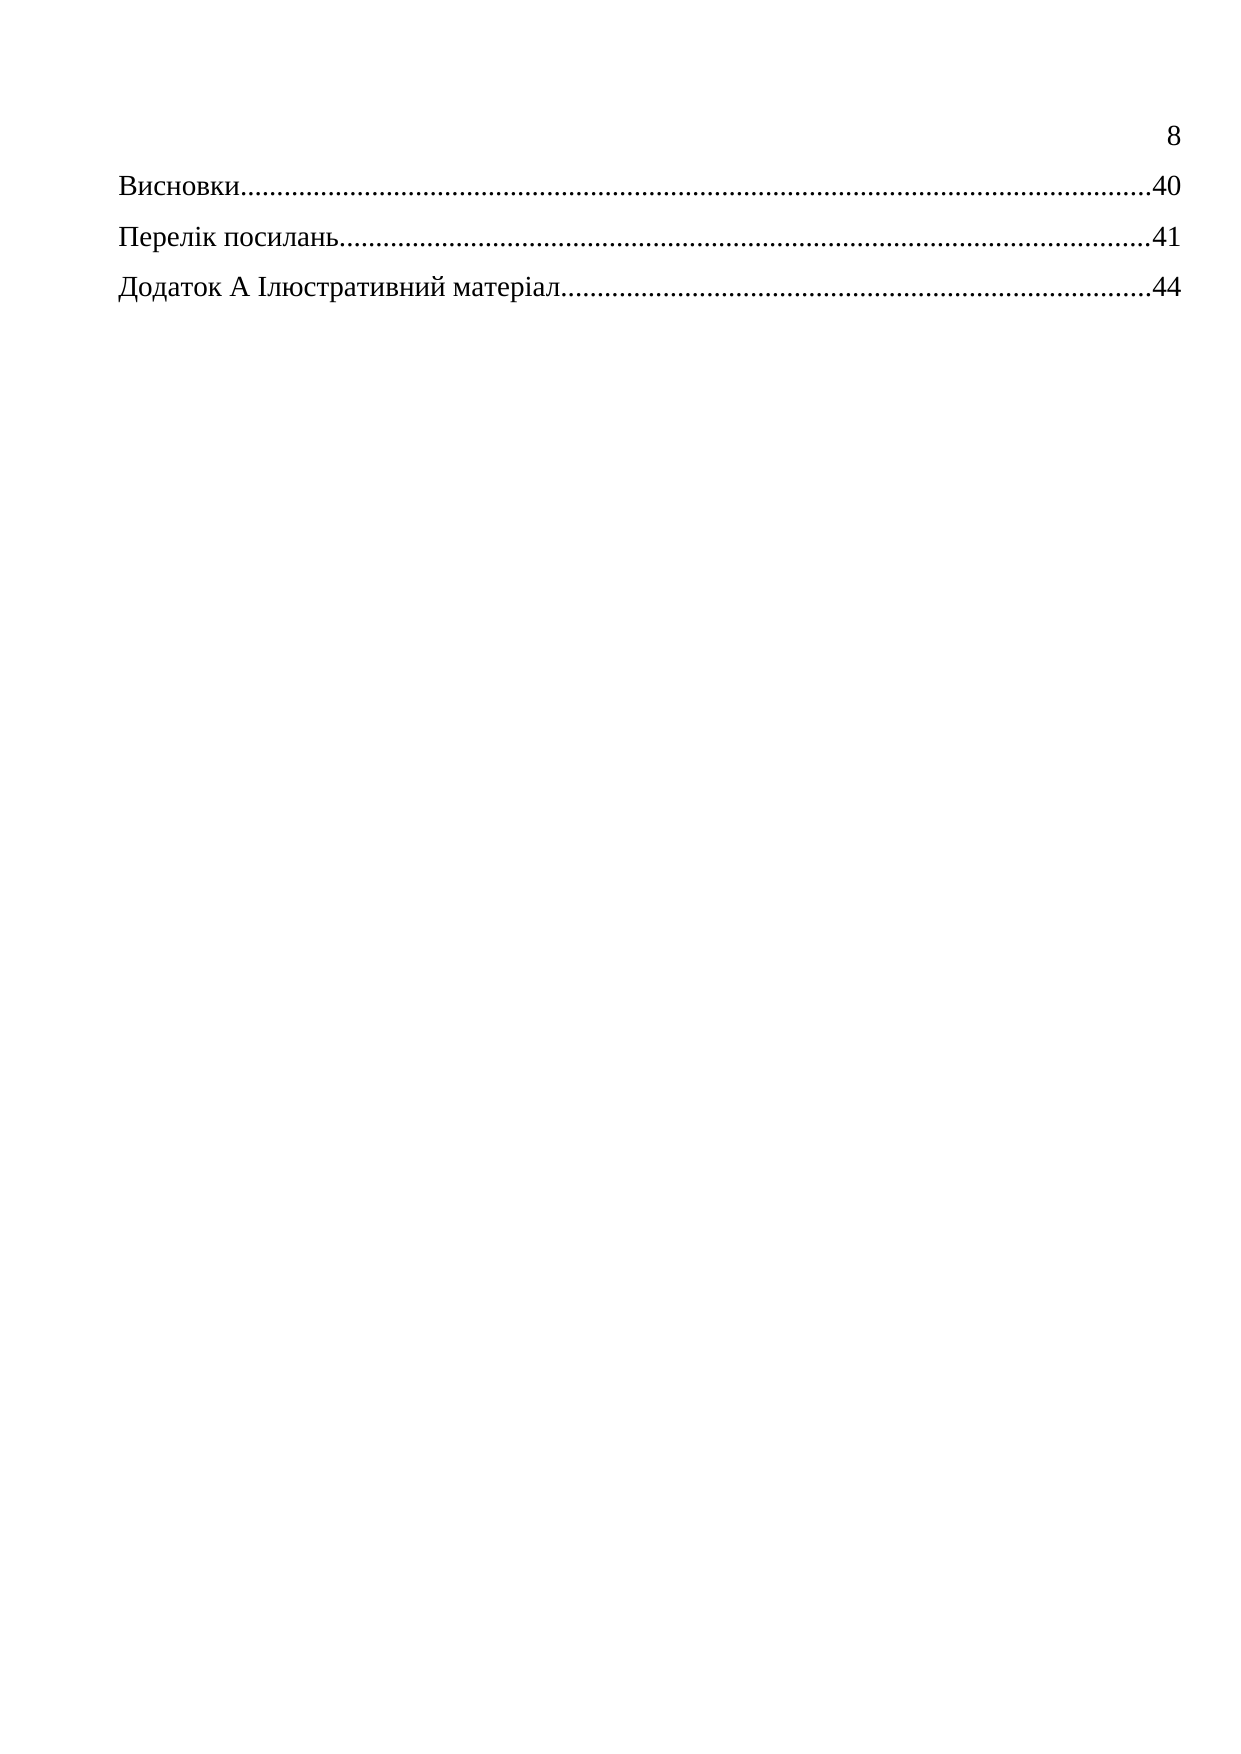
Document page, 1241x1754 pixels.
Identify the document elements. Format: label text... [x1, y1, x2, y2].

text Перелік посилань 41 [118, 219, 1181, 252]
text Висновки 40 [118, 168, 1181, 202]
text Додаток А Ілюстративний матеріал 44 [118, 269, 1181, 302]
